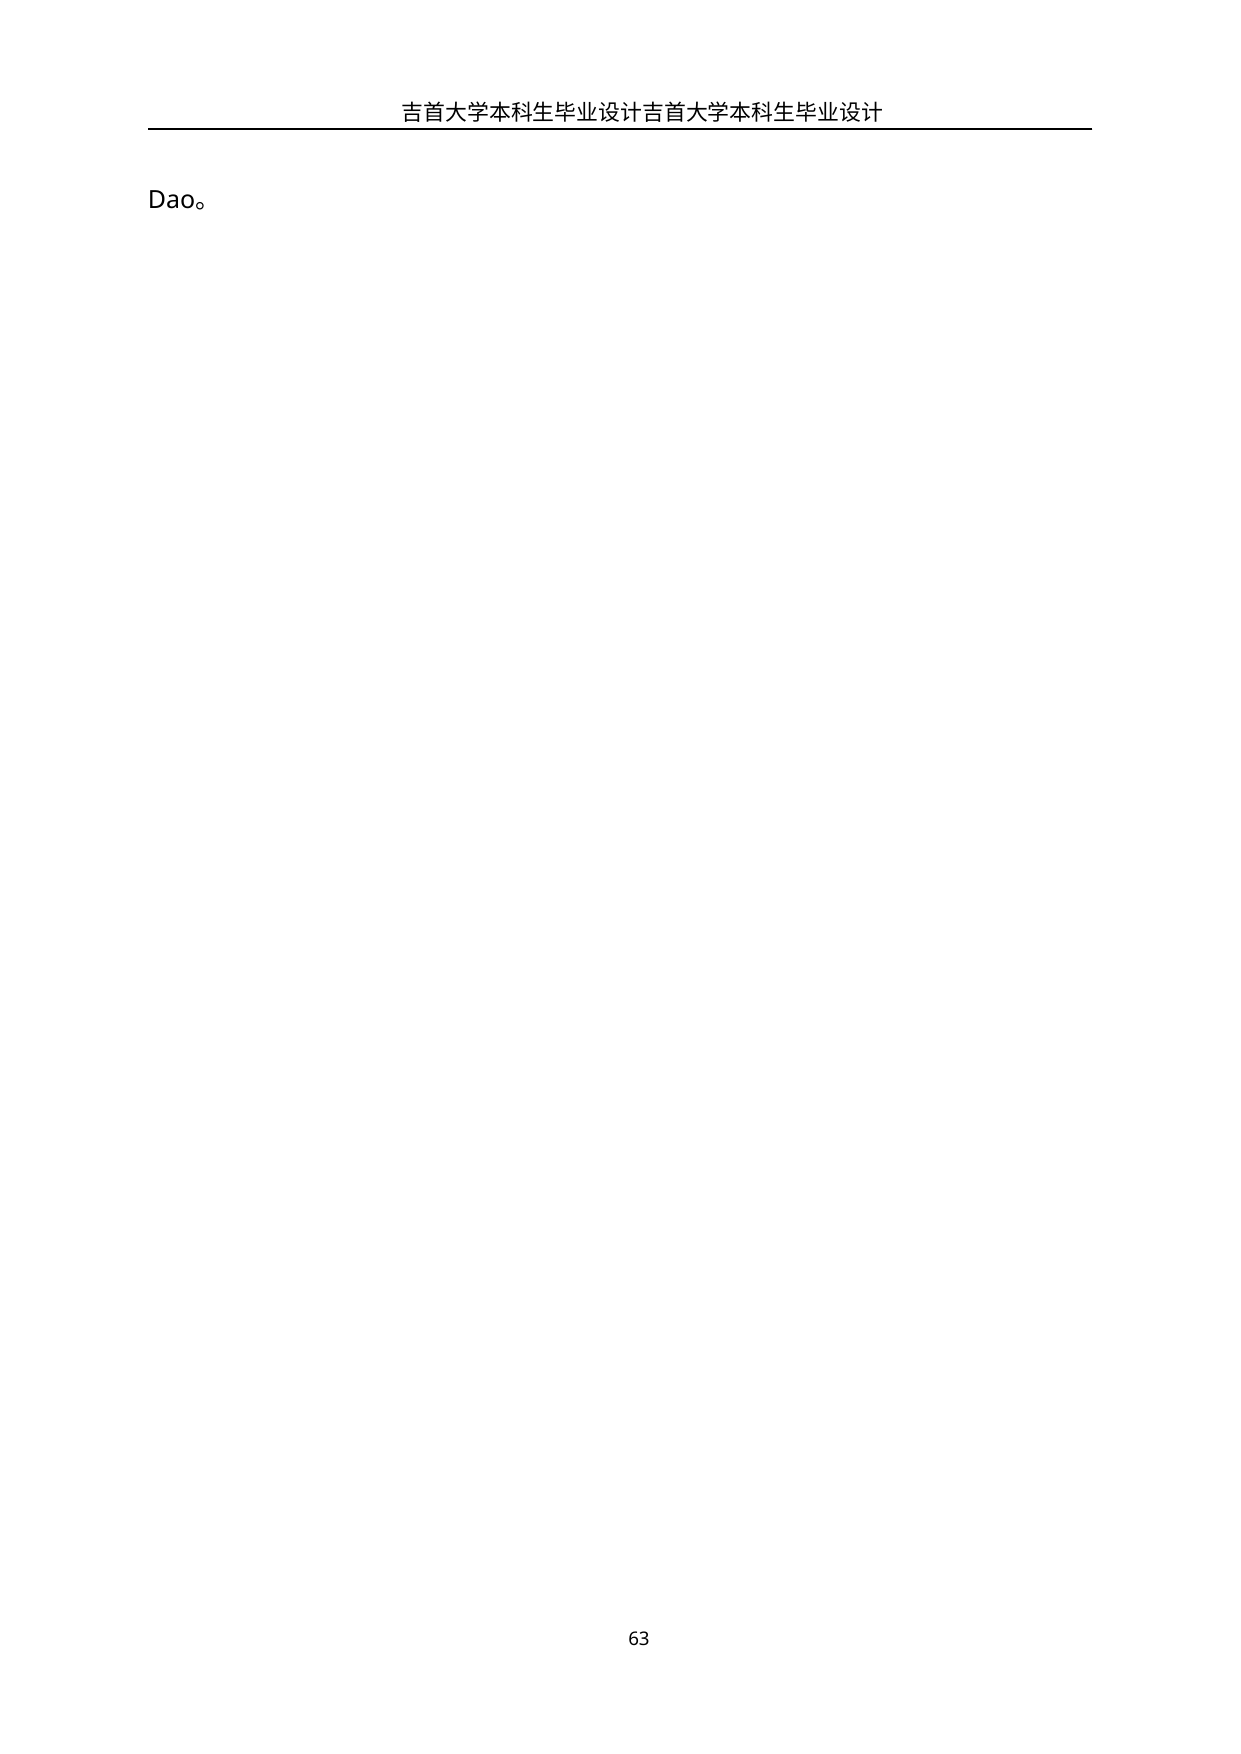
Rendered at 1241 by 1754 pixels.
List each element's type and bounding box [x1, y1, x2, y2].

text [148, 164, 1092, 232]
